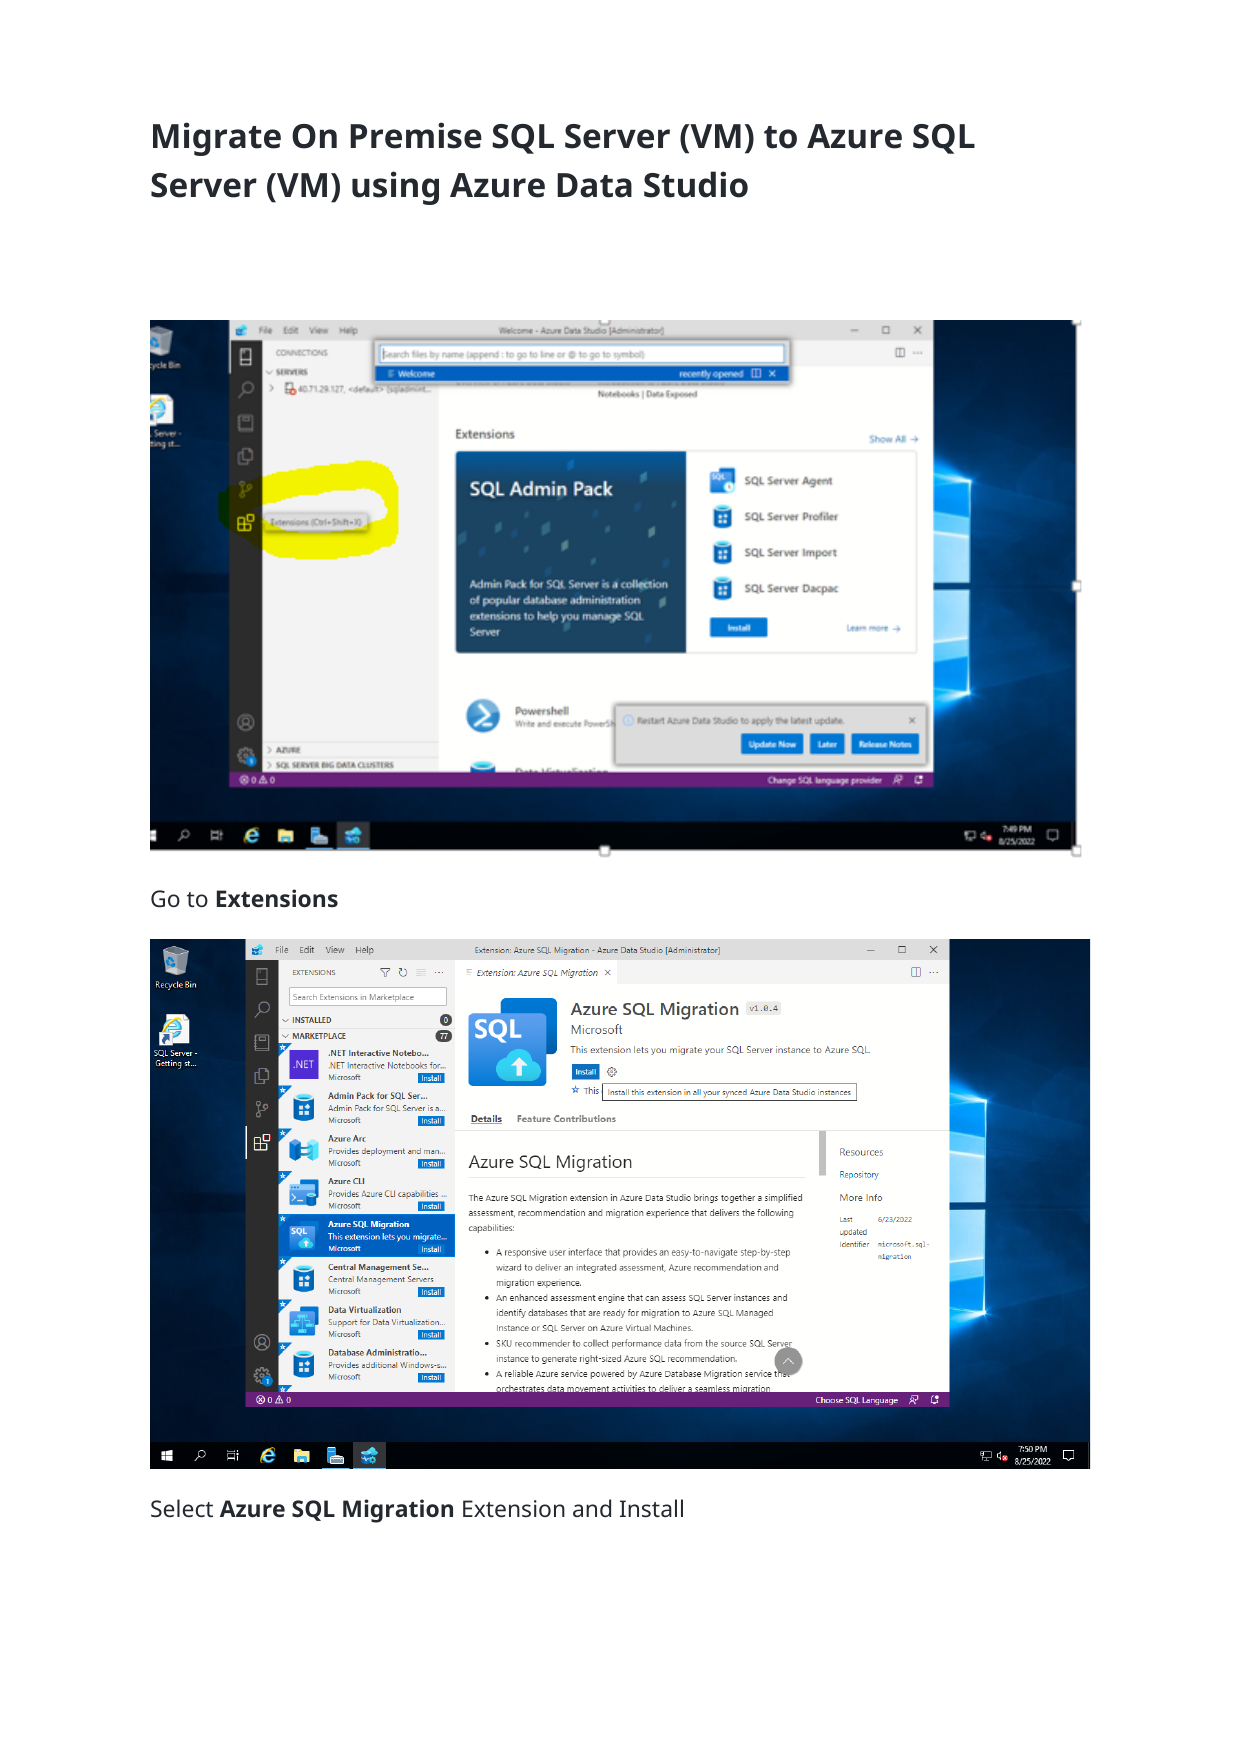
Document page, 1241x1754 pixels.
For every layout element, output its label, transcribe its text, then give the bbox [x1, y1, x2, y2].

picture [150, 939, 1091, 1469]
text Go to Extensions [150, 883, 1090, 914]
picture [150, 320, 1082, 859]
text Select Azure SQL Migration Extension and Install [150, 1493, 1090, 1524]
